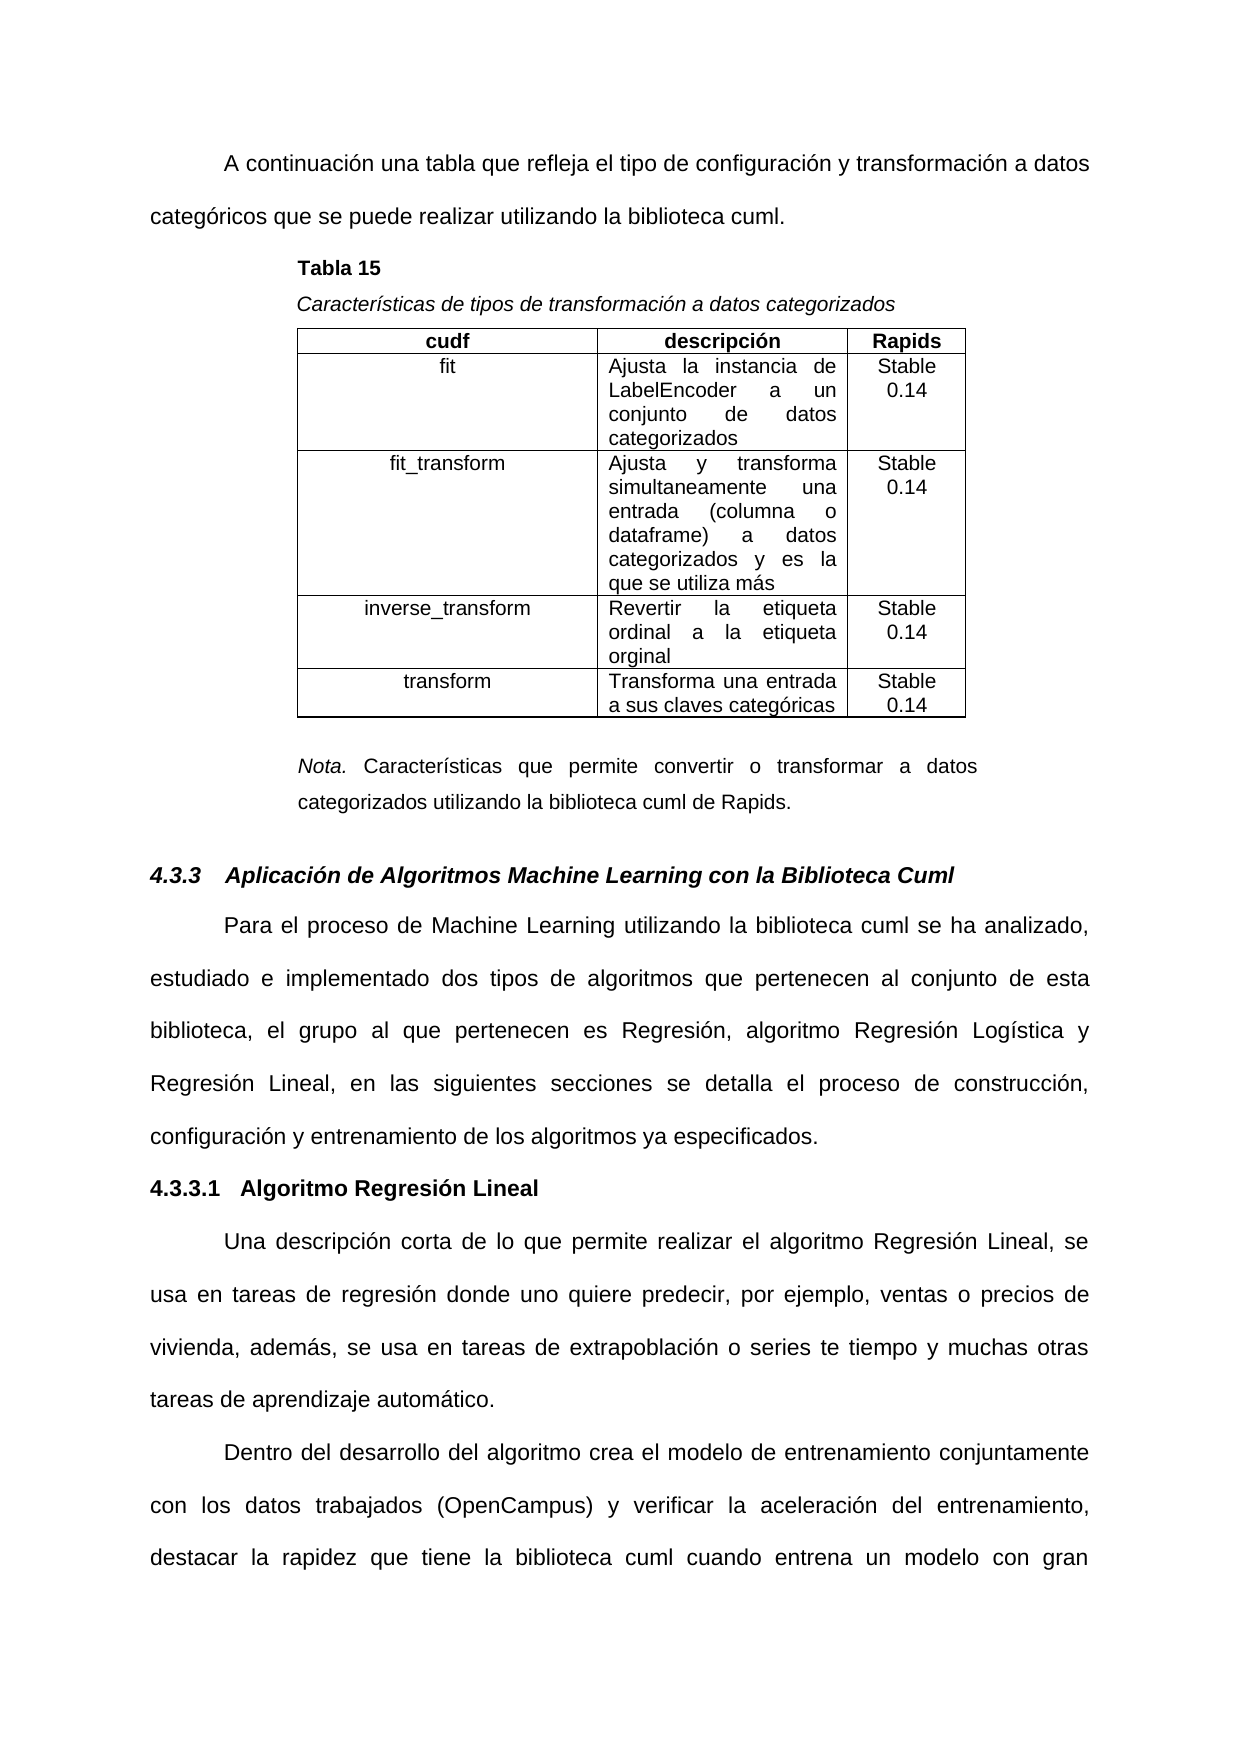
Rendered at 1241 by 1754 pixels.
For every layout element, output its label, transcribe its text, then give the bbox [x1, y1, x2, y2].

table_cell fit_transform [298, 451, 597, 594]
table_cell Stable 0.14 [848, 354, 965, 450]
table_cell Ajusta la instancia de LabelEncoder a un conjunto de datos categorizados [598, 354, 847, 450]
table_cell Stable 0.14 [848, 596, 965, 667]
table_cell transform [298, 669, 597, 716]
table_cell fit [298, 354, 597, 450]
table_cell Revertir la etiqueta ordinal a la etiqueta orginal [598, 596, 847, 667]
table_header descripción [598, 329, 847, 353]
text A continuación una tabla que refleja el tipo de configuración y transformación a datos categóricos que se puede realizar utilizando la biblioteca cuml. [150, 150, 1090, 229]
subtitle Aplicación de Algoritmos Machine Learning con la Biblioteca Cuml [150, 862, 1090, 888]
text Características de tipos de transformación a datos categorizados [239, 292, 1090, 316]
text Para el proceso de Machine Learning utilizando la biblioteca cuml se ha analizado, estudiado e implementado dos tipos de algoritmos que pertenecen al conjunto de esta biblioteca, el grupo al que pertenecen es Regresión, algoritmo Regresión Logística y Regresión Lineal, en las siguientes secciones se detalla el proceso de construcción, configuración y entrenamiento de los algoritmos ya especificados. [150, 912, 1090, 1149]
table_header Rapids [848, 329, 965, 353]
table_header cudf [298, 329, 597, 353]
text Tabla 15 [239, 256, 1090, 280]
table_cell Stable 0.14 [848, 669, 965, 716]
table_cell Ajusta y transforma simultaneamente una entrada (columna o dataframe) a datos categorizados y es la que se utiliza más [598, 451, 847, 594]
text Una descripción corta de lo que permite realizar el algoritmo Regresión Lineal, se usa en tareas de regresión donde uno quiere predecir, por ejemplo, ventas o precios de vivienda, además, se usa en tareas de extrapoblación o series te tiempo y muchas otras tareas de aprendizaje automático. [150, 1228, 1090, 1413]
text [150, 1439, 1090, 1571]
text Nota. Características que permite convertir o transformar a datos categorizados utilizando la biblioteca cuml de Rapids. [298, 754, 978, 814]
table_cell Transforma una entrada a sus claves categóricas [598, 669, 847, 716]
table_cell Stable 0.14 [848, 451, 965, 594]
subtitle Algoritmo Regresión Lineal [150, 1175, 1090, 1202]
table_cell inverse_transform [298, 596, 597, 667]
